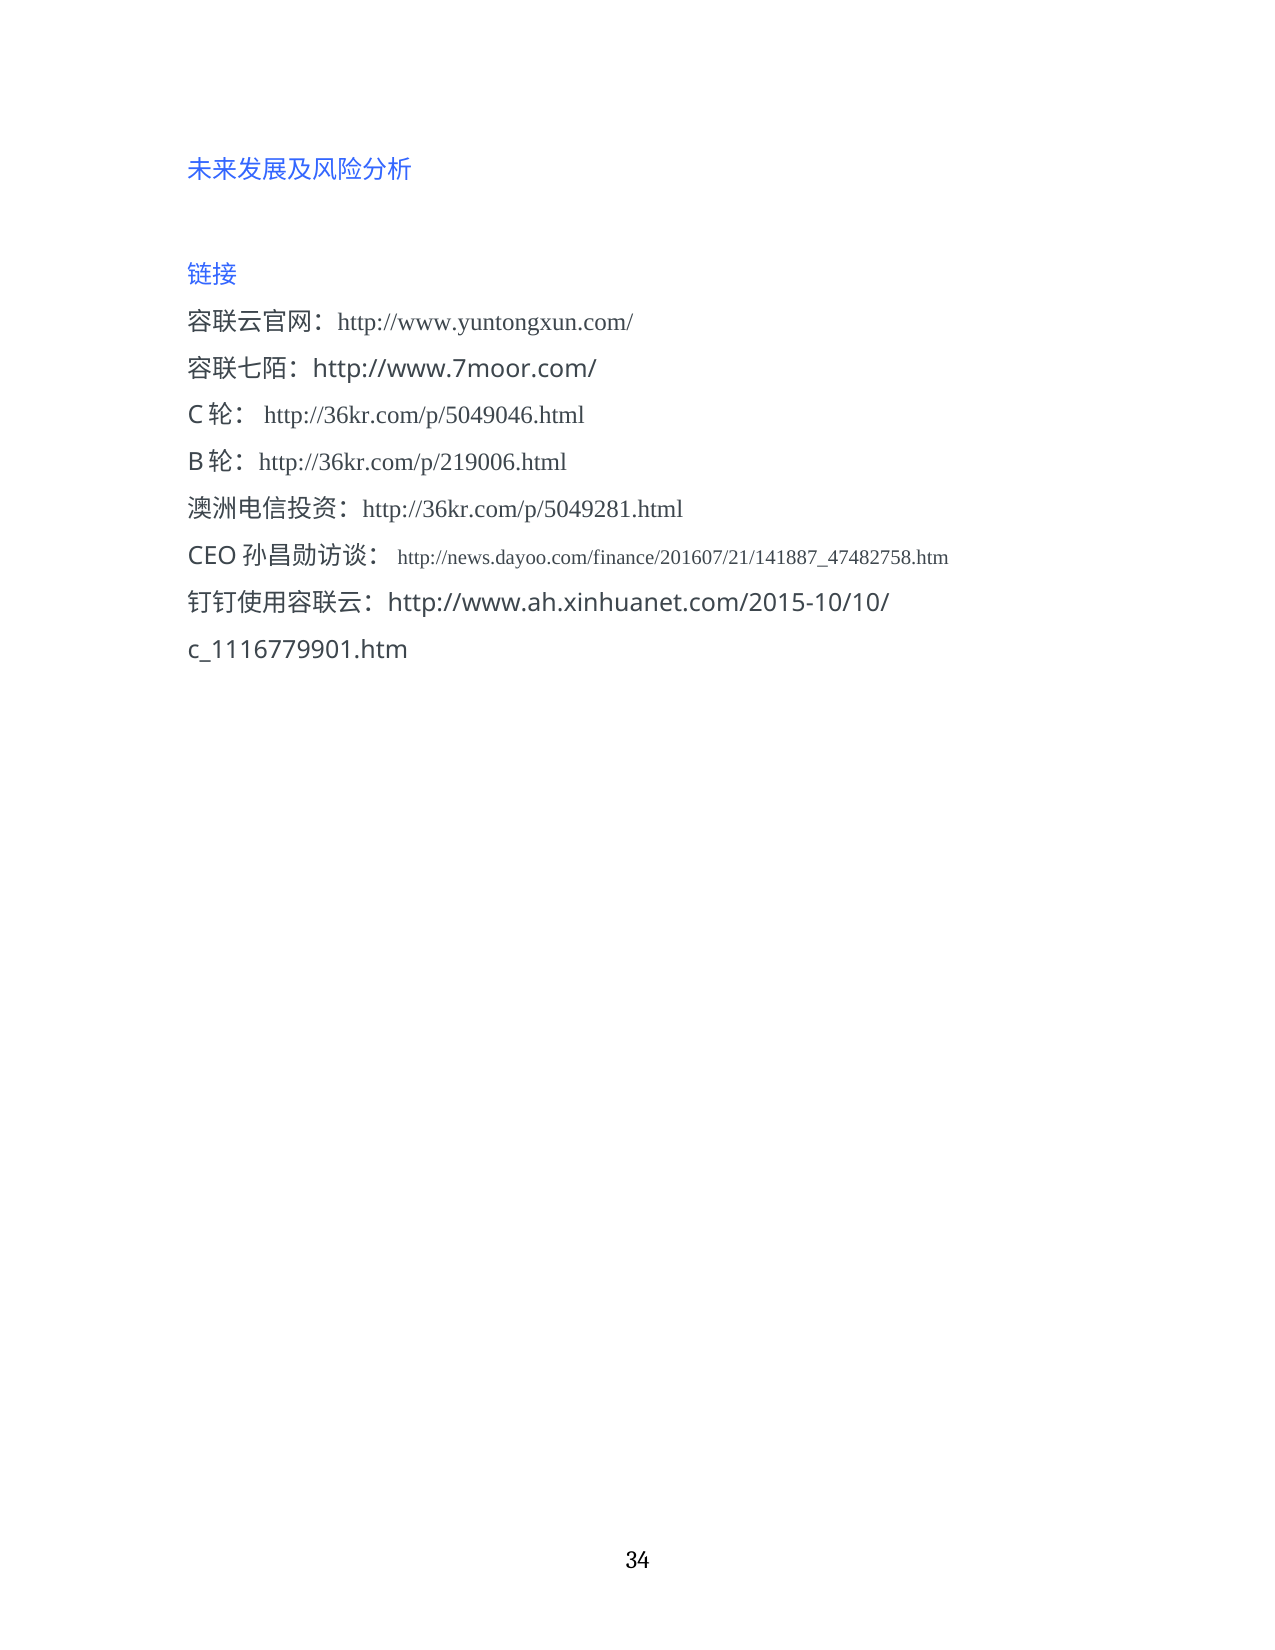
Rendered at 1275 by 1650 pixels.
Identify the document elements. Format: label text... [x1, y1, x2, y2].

text 未来发展及风险分析 [187, 150, 1087, 186]
text C轮： http://36kr.com/p/5049046.html [187, 384, 1087, 431]
text 钉钉使用容联云：http://www.ah.xinhuanet.com/2015-10/10/c_1116779901.htm [187, 572, 1087, 666]
text 链接 [187, 254, 1087, 291]
text 容联云官网：http://www.yuntongxun.com/ [187, 291, 1087, 337]
text B轮：http://36kr.com/p/219006.html [187, 431, 1087, 478]
text 容联七陌：http://www.7moor.com/ [187, 337, 1087, 384]
text CEO孙昌勋访谈： http://news.dayoo.com/finance/201607/21/141887_47482758.htm [187, 525, 1087, 572]
text 澳洲电信投资：http://36kr.com/p/5049281.html [187, 478, 1087, 525]
